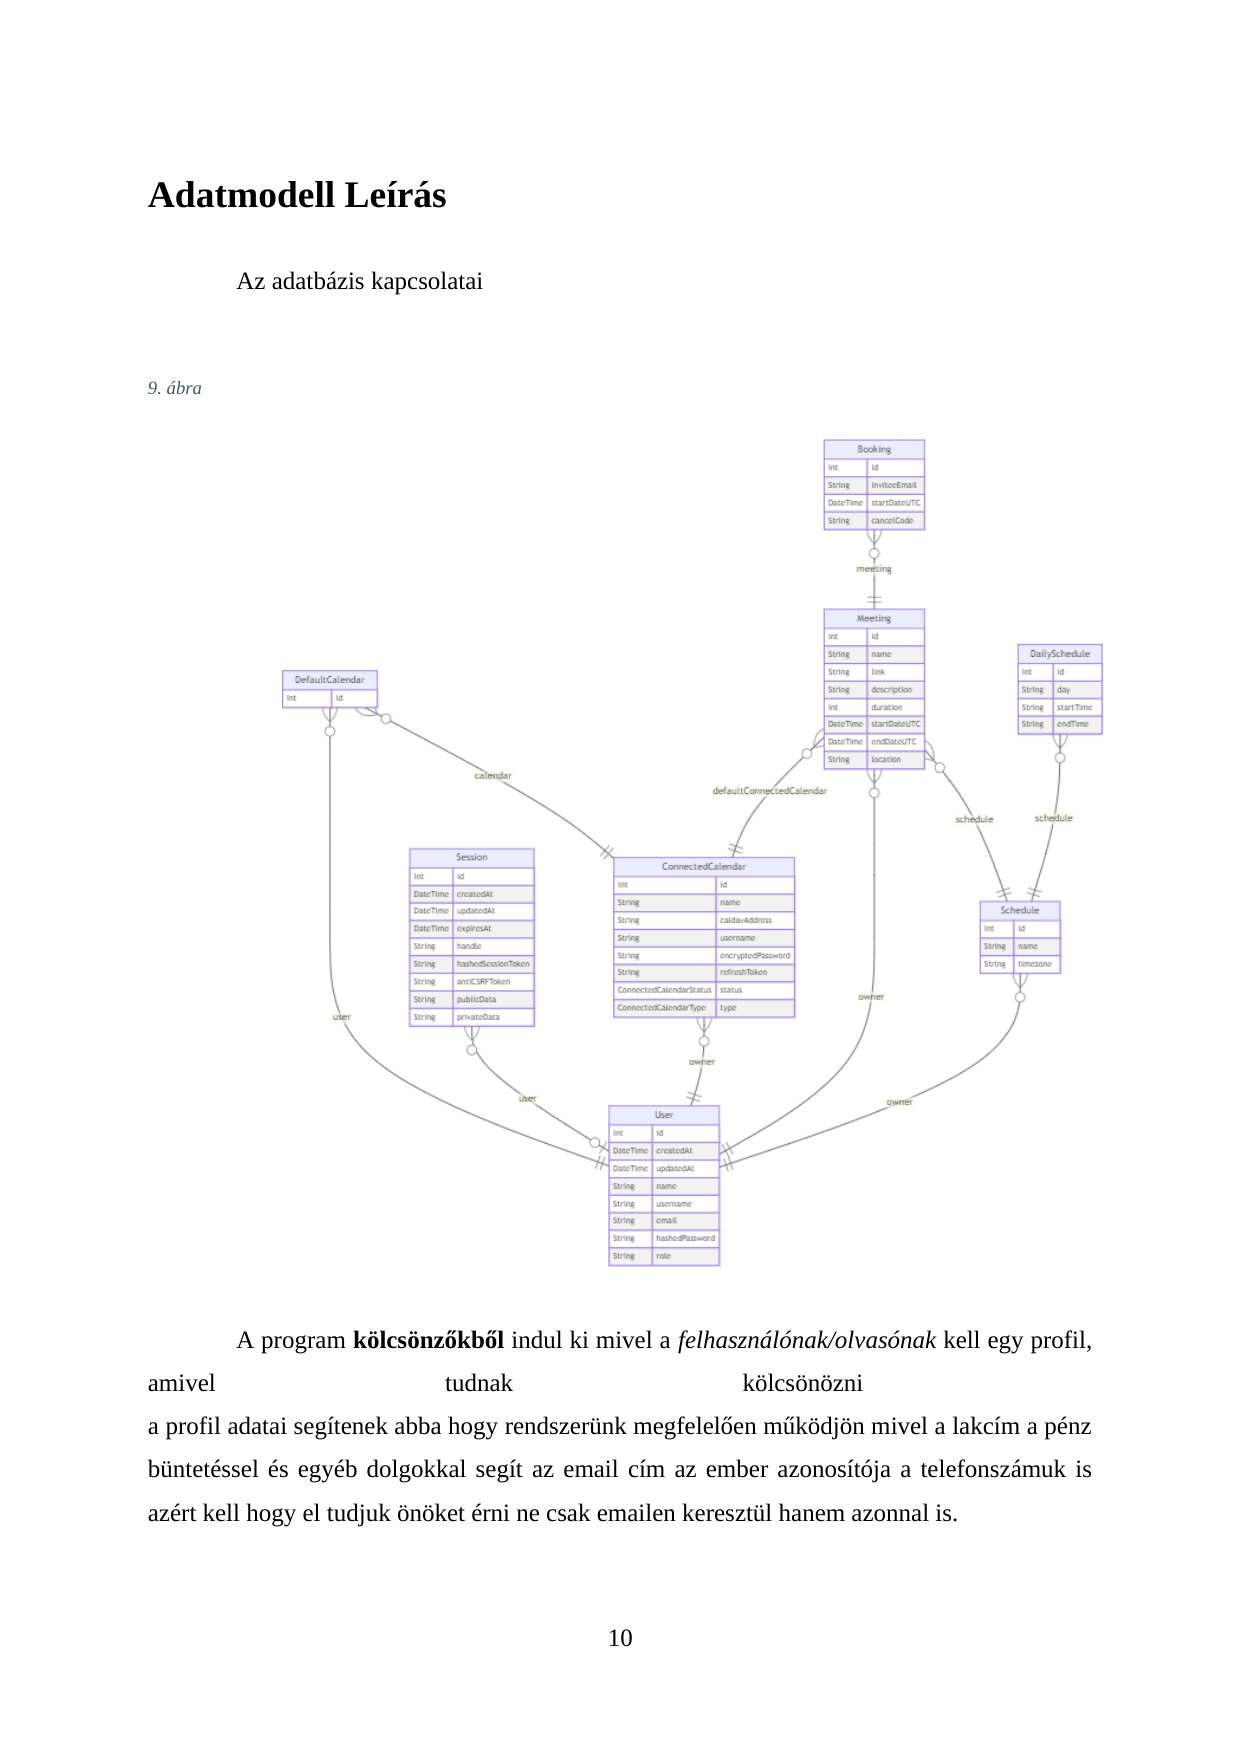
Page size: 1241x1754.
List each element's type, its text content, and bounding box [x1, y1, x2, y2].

text 9. ábra [148, 377, 1093, 398]
picture [236, 423, 1182, 1286]
text Az adatbázis kapcsolatai [148, 266, 1093, 338]
text A program kölcsönzőkből indul ki mivel a felhasználónak/olvasónak kell egy profil, amivel tudnak kölcsönözni a profil adatai segítenek abba hogy rendszerünk megfelelően működjön mivel a lakcím a pénz büntetéssel és egyéb dolgokkal segít az email cím az ember azonosítója a telefonszámuk is azért kell hogy el tudjuk önöket érni ne csak emailen keresztül hanem azonnal is. [148, 1325, 1093, 1526]
subtitle Adatmodell Leírás [148, 173, 1093, 216]
